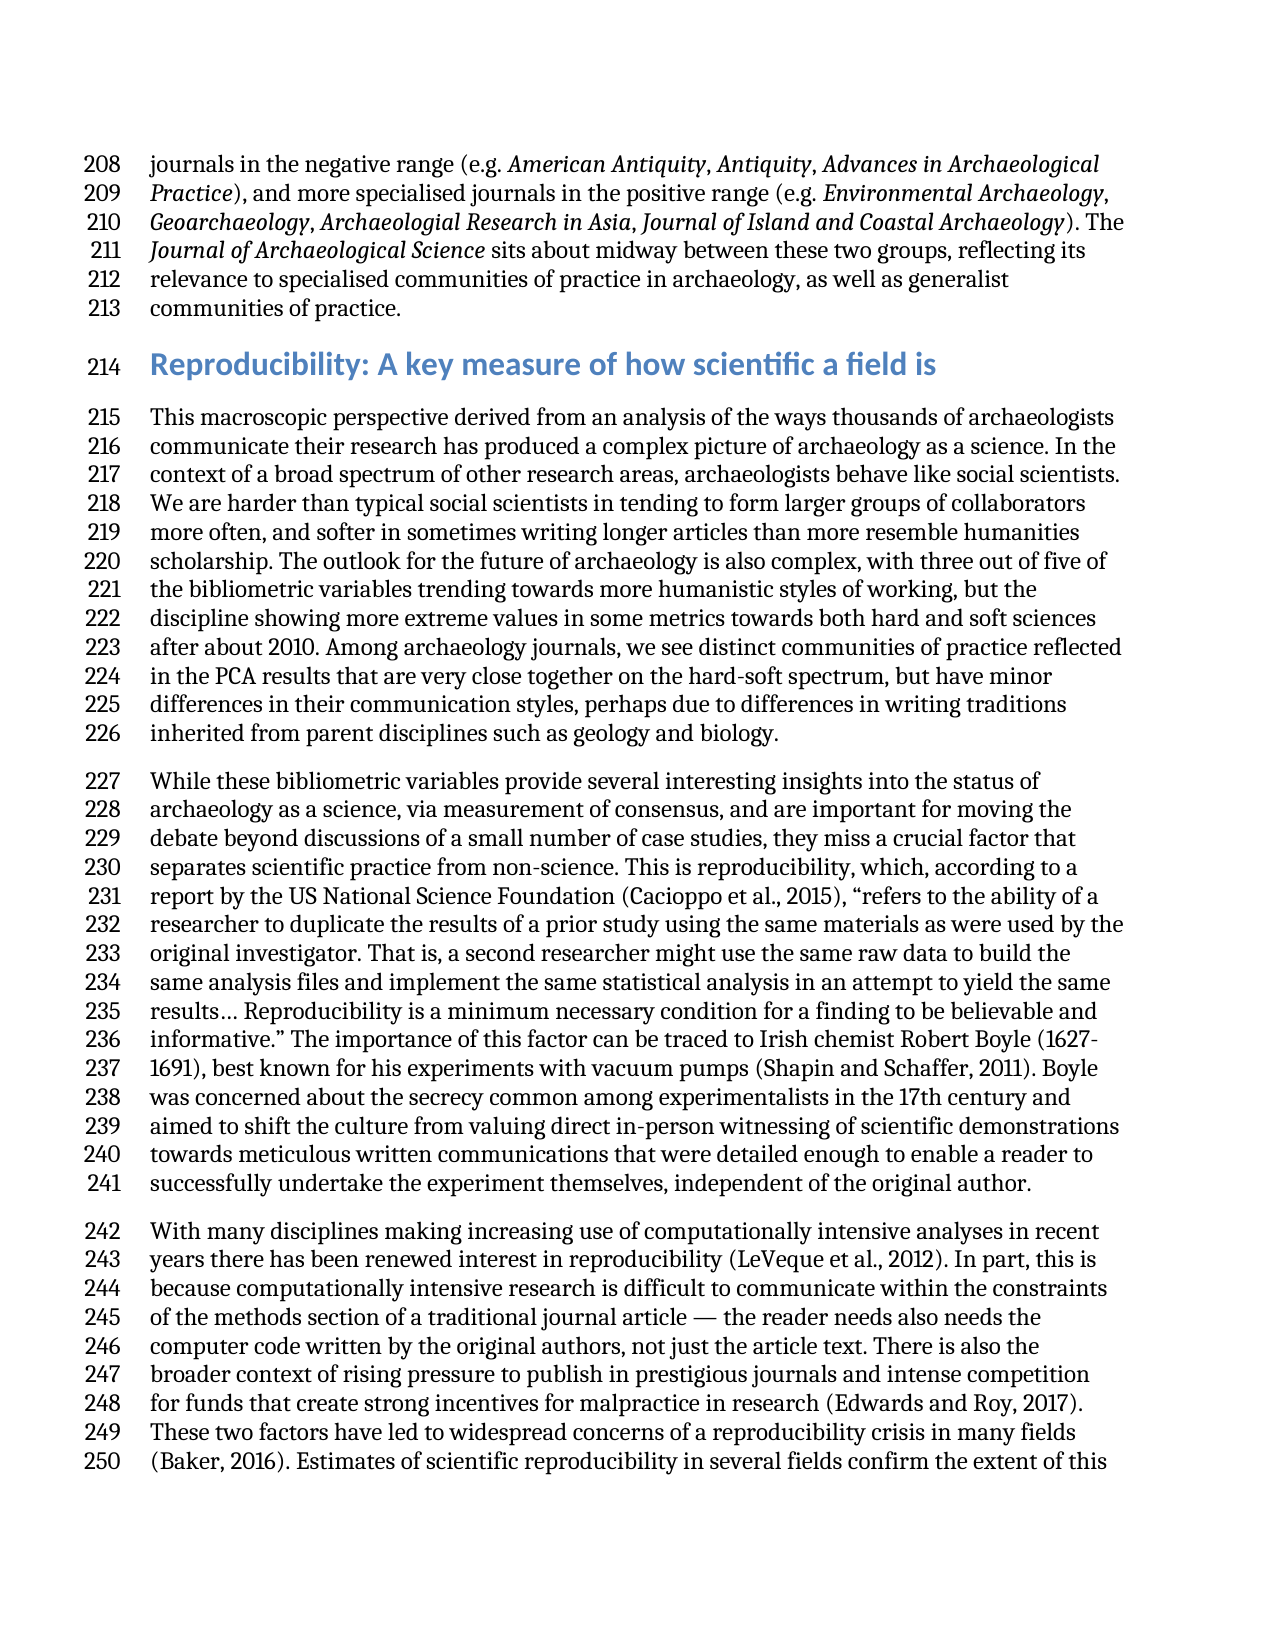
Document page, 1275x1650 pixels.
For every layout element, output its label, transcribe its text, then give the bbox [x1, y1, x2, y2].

text While these bibliometric variables provide several interesting insights into the status of archaeology as a science, via measurement of consensus, and are important for moving the debate beyond discussions of a small number of case studies, they miss a crucial factor that separates scientific practice from non-science. This is reproducibility, which, according to a report by the US National Science Foundation (Cacioppo et al., 2015), “refers to the ability of a researcher to duplicate the results of a prior study using the same materials as were used by the original investigator. That is, a second researcher might use the same raw data to build the same analysis files and implement the same statistical analysis in an attempt to yield the same results… Reproducibility is a minimum necessary condition for a finding to be believable and informative.” The importance of this factor can be traced to Irish chemist Robert Boyle (1627-1691), best known for his experiments with vacuum pumps (Shapin and Schaffer, 2011). Boyle was concerned about the secrecy common among experimentalists in the 17th century and aimed to shift the culture from valuing direct in-person witnessing of scientific demonstrations towards meticulous written communications that were detailed enough to enable a reader to successfully undertake the experiment themselves, independent of the original author. [150, 767, 1125, 1198]
text This macroscopic perspective derived from an analysis of the ways thousands of archaeologists communicate their research has produced a complex picture of archaeology as a science. In the context of a broad spectrum of other research areas, archaeologists behave like social scientists. We are harder than typical social scientists in tending to form larger groups of collaborators more often, and softer in sometimes writing longer articles than more resemble humanities scholarship. The outlook for the future of archaeology is also complex, with three out of five of the bibliometric variables trending towards more humanistic styles of working, but the discipline showing more extreme values in some metrics towards both hard and soft sciences after about 2010. Among archaeology journals, we see distinct communities of practice reflected in the PCA results that are very close together on the hard-soft spectrum, but have minor differences in their communication styles, perhaps due to differences in writing traditions inherited from parent disciplines such as geology and biology. [150, 403, 1125, 748]
subtitle Reproducibility: A key measure of how scientific a field is [150, 343, 1125, 384]
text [150, 1217, 1125, 1475]
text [150, 150, 1125, 322]
